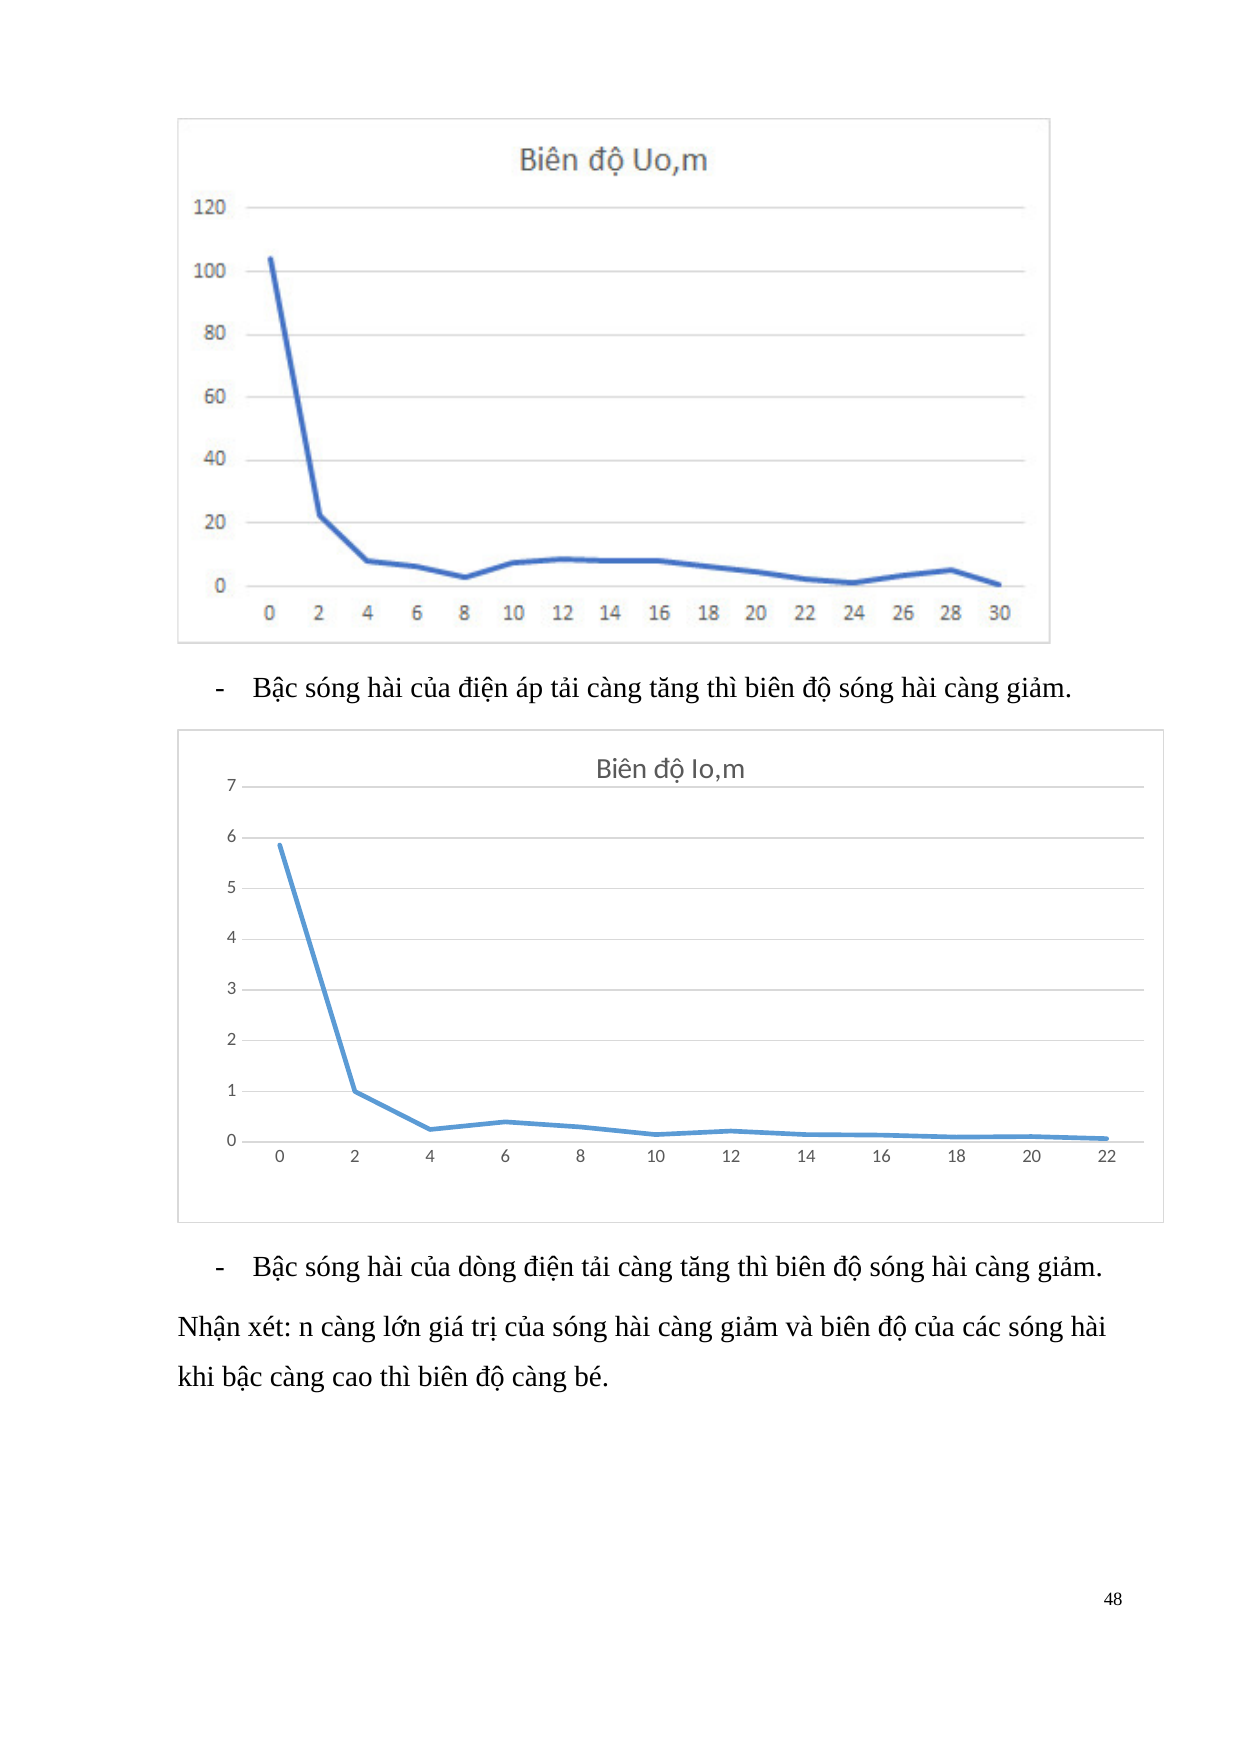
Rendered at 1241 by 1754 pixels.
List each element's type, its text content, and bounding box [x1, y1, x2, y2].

list Bậc sóng hài của điện áp tải càng tăng thì biên độ sóng hài càng giảm. [215, 670, 1122, 703]
list Bậc sóng hài của dòng điện tải càng tăng thì biên độ sóng hài càng giảm. [215, 1249, 1122, 1283]
picture [177, 118, 1051, 644]
text Nhận xét: n càng lớn giá trị của sóng hài càng giảm và biên độ của các sóng hài khi bậc càng cao thì biên độ càng bé. [177, 1309, 1122, 1393]
